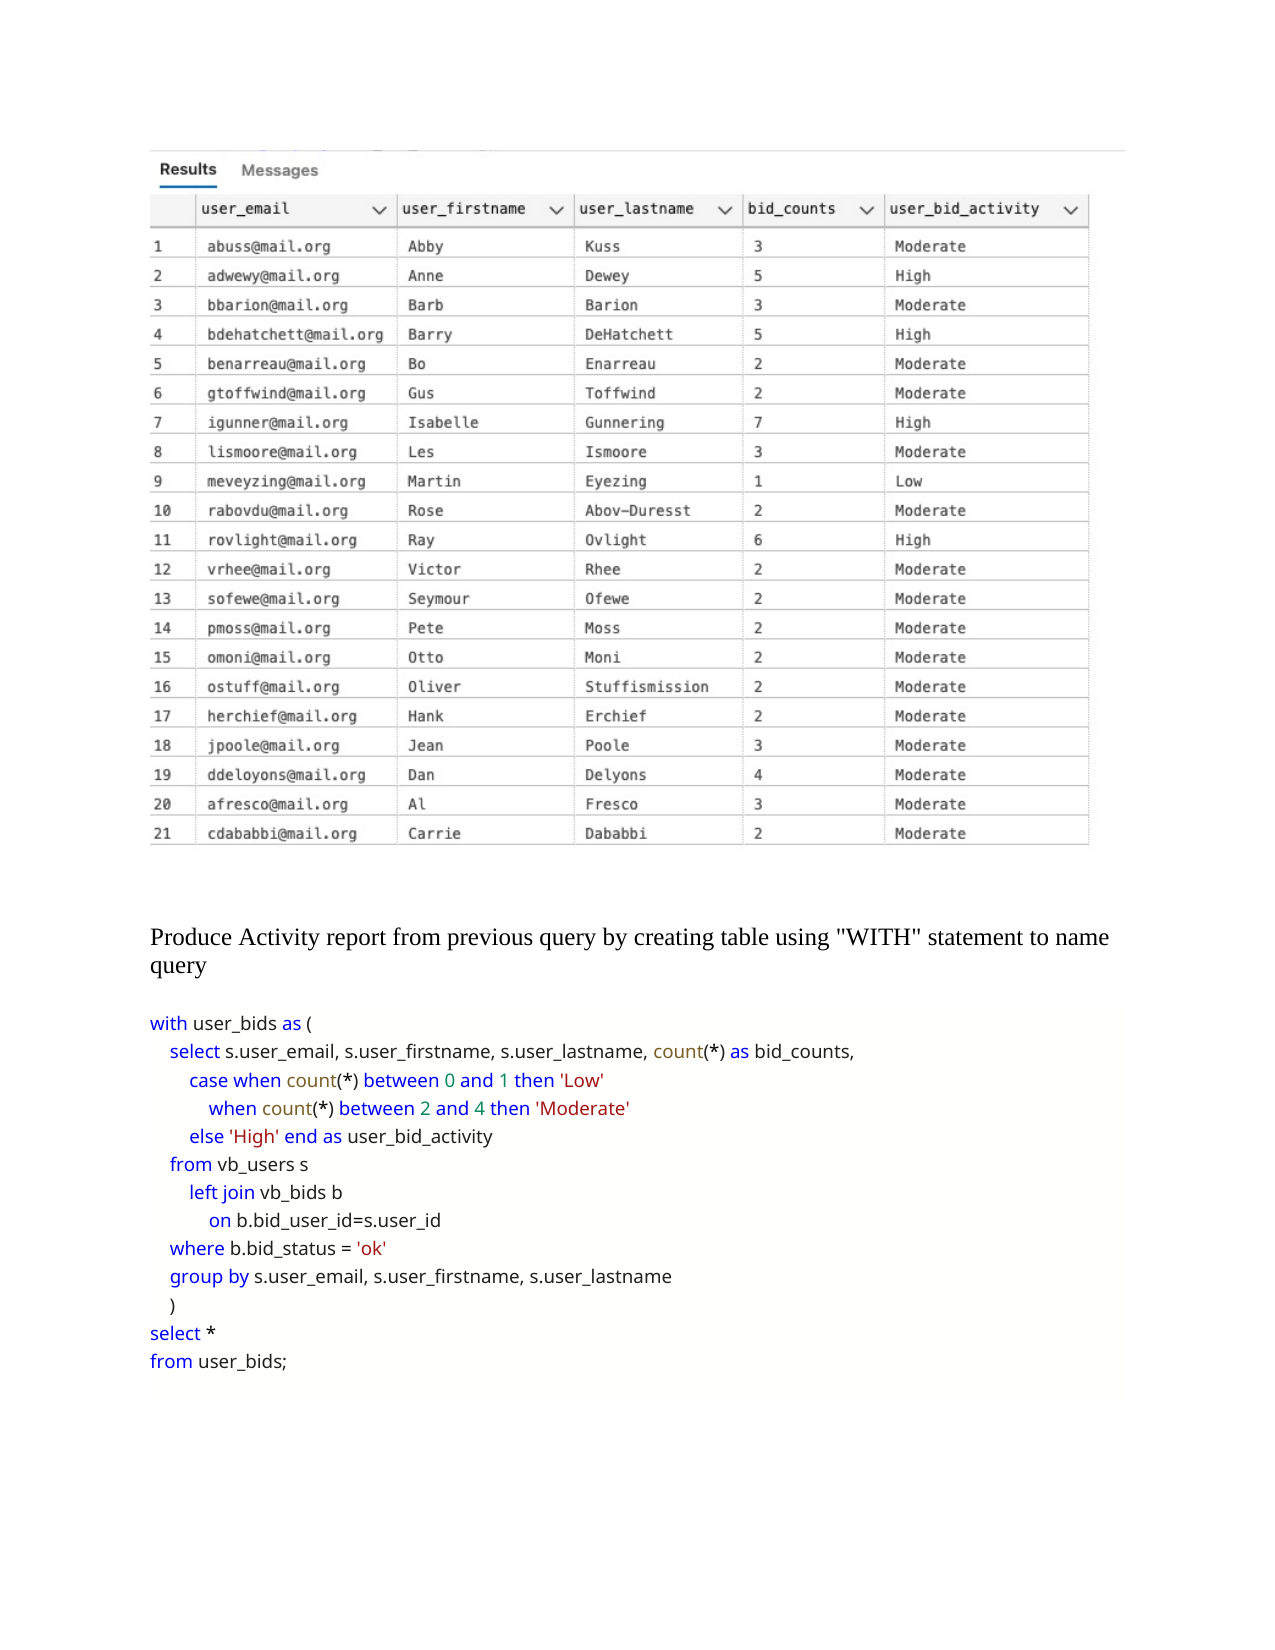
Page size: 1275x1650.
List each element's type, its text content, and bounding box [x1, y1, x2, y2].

text select s.user_email, s.user_firstname, s.user_lastname, count(*) as bid_counts, [150, 1036, 1125, 1064]
text on b.bid_user_id=s.user_id [150, 1205, 1125, 1233]
text where b.bid_status = 'ok' [150, 1233, 1125, 1261]
picture [150, 150, 1125, 894]
text from vb_users s [150, 1149, 1125, 1177]
text left join vb_bids b [150, 1177, 1125, 1205]
text select * [150, 1317, 1125, 1346]
text group by s.user_email, s.user_firstname, s.user_lastname [150, 1261, 1125, 1289]
text case when count(*) between 0 and 1 then 'Low' [150, 1064, 1125, 1092]
text from user_bids; [150, 1346, 1125, 1374]
text Produce Activity report from previous query by creating table using "WITH" statement to name query [150, 922, 1125, 979]
text with user_bids as ( [150, 1008, 1125, 1036]
text when count(*) between 2 and 4 then 'Moderate' [150, 1092, 1125, 1121]
text ) [150, 1289, 1125, 1317]
text else 'High' end as user_bid_activity [150, 1121, 1125, 1149]
